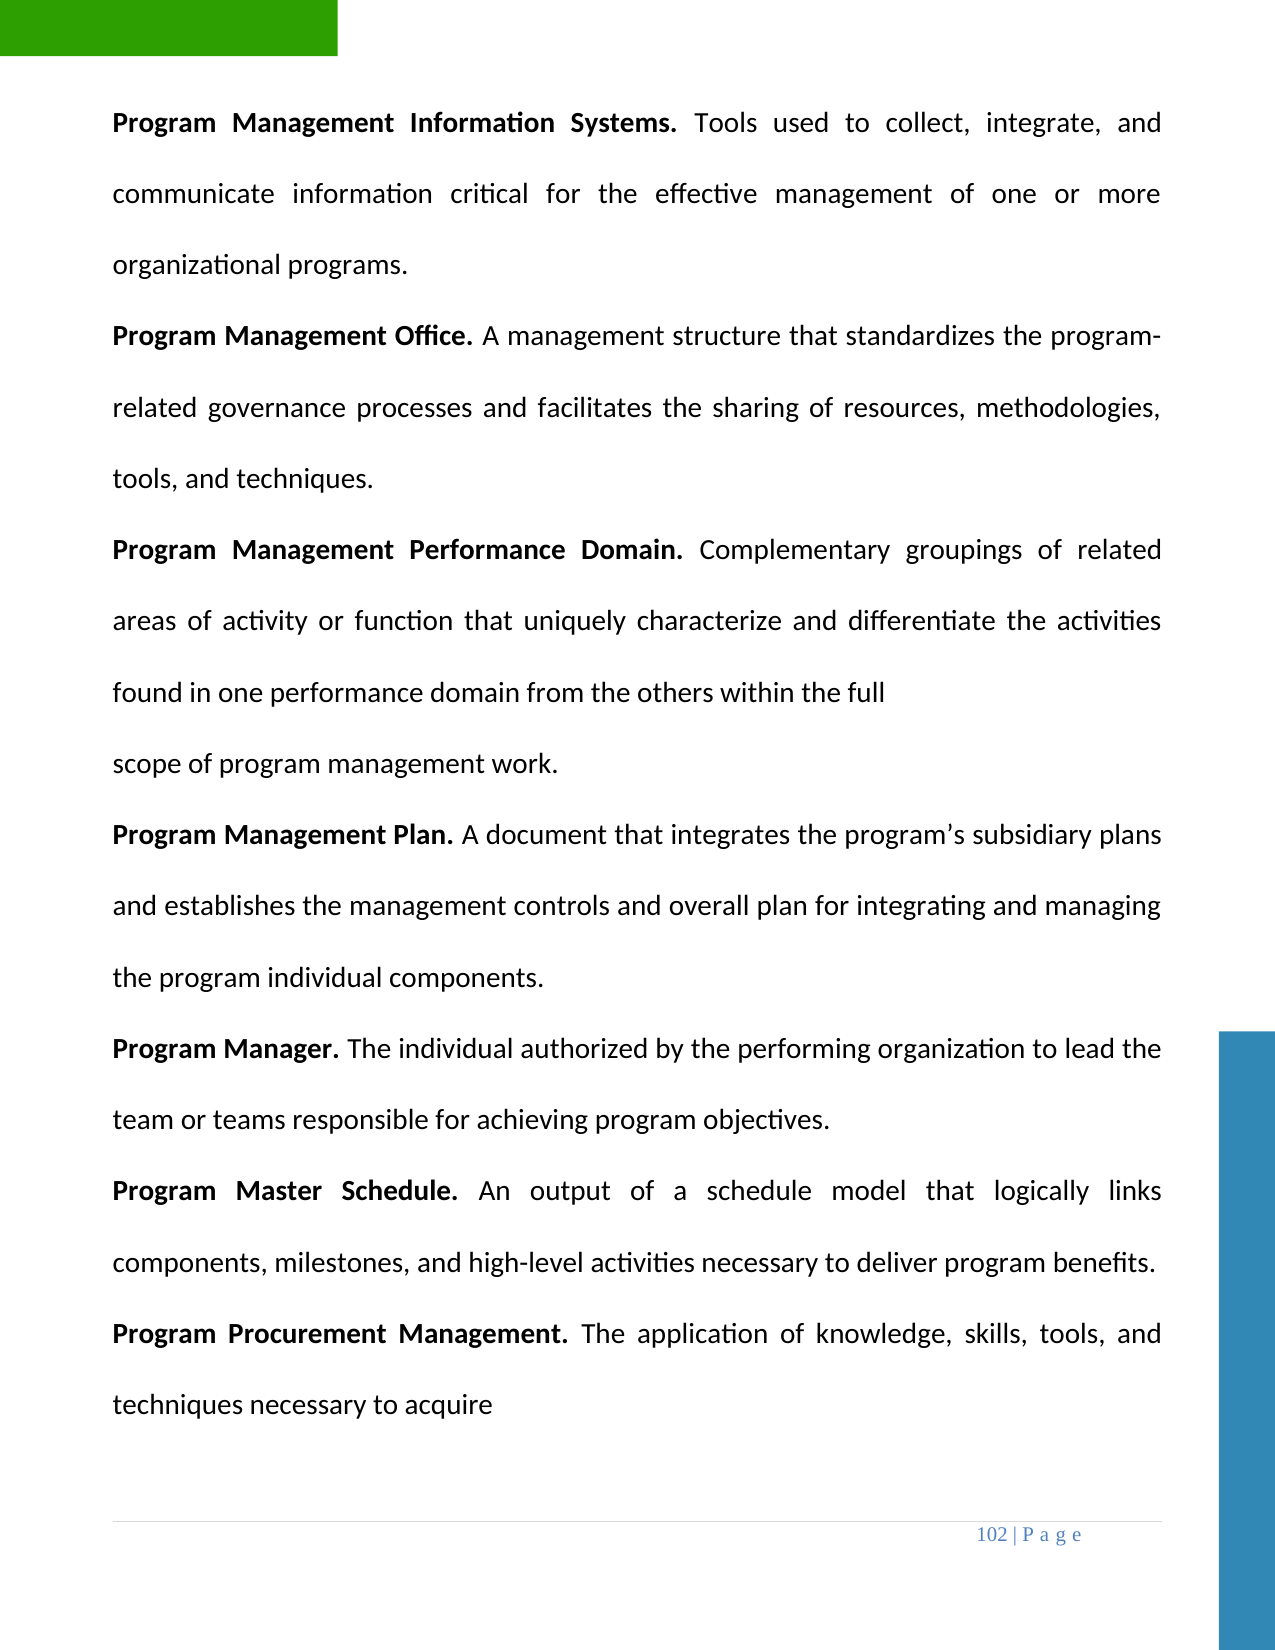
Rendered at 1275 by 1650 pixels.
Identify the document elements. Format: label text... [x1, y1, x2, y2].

text scope of program management work. [112, 745, 1162, 781]
text Program Management Information Systems. Tools used to collect, integrate, and communicate information critical for the effective management of one or more organizational programs. [112, 104, 1162, 282]
text Program Procurement Management. The application of knowledge, skills, tools, and techniques necessary to acquire [112, 1315, 1162, 1422]
text Program Manager. The individual authorized by the performing organization to lead the team or teams responsible for achieving program objectives. [112, 1030, 1162, 1137]
text Program Master Schedule. An output of a schedule model that logically links components, milestones, and high-level activities necessary to deliver program benefits. [112, 1172, 1162, 1279]
text Program Management Office. A management structure that standardizes the program-related governance processes and facilitates the sharing of resources, methodologies, tools, and techniques. [112, 317, 1162, 496]
text Program Management Performance Domain. Complementary groupings of related areas of activity or function that uniquely characterize and differentiate the activities found in one performance domain from the others within the full [112, 531, 1162, 709]
text Program Management Plan. A document that integrates the program’s subsidiary plans and establishes the management controls and overall plan for integrating and managing the program individual components. [112, 816, 1162, 994]
